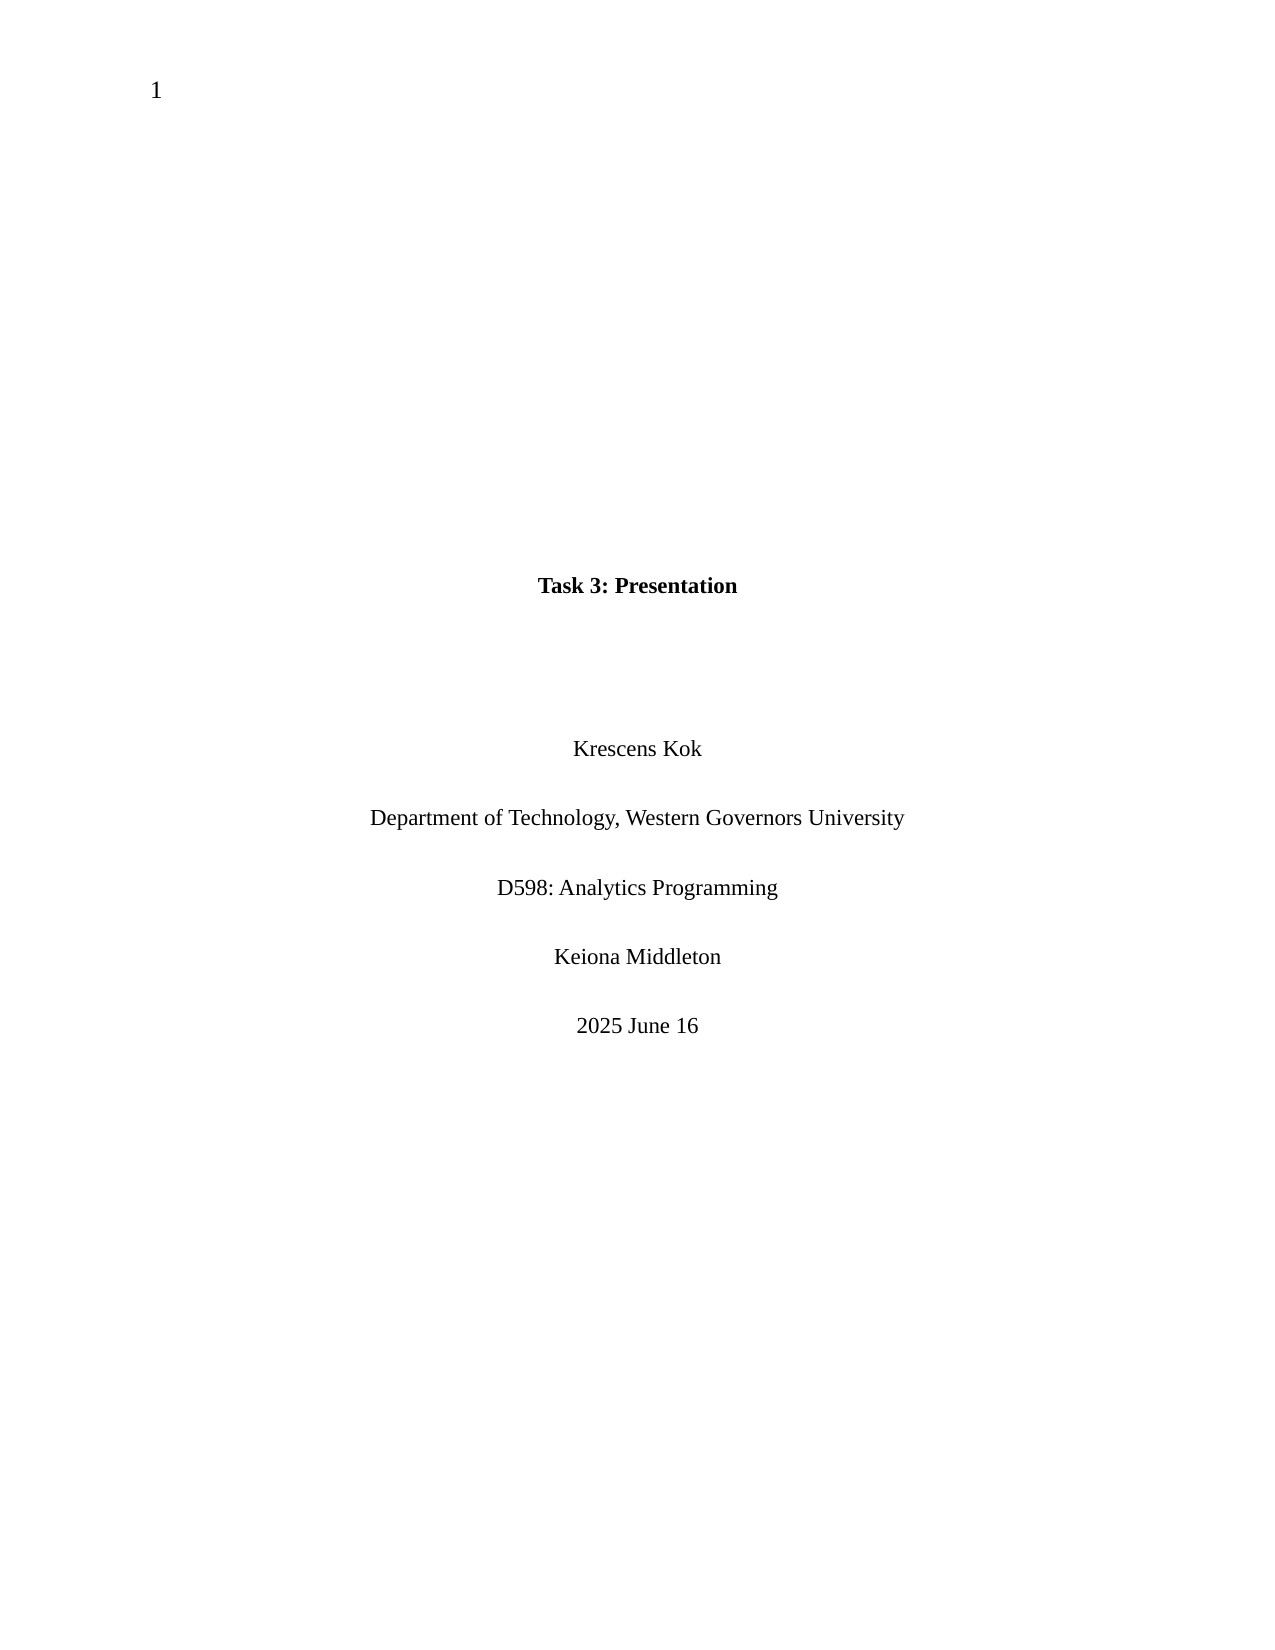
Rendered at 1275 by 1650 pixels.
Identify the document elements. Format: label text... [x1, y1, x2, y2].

text 2025 June 16 [150, 1012, 1125, 1039]
text Task 3: Presentation [150, 572, 1125, 598]
text Department of Technology, Western Governors University [150, 804, 1125, 831]
text Keiona Middleton [150, 943, 1125, 969]
text Krescens Kok [150, 735, 1125, 761]
text D598: Analytics Programming [150, 874, 1125, 900]
